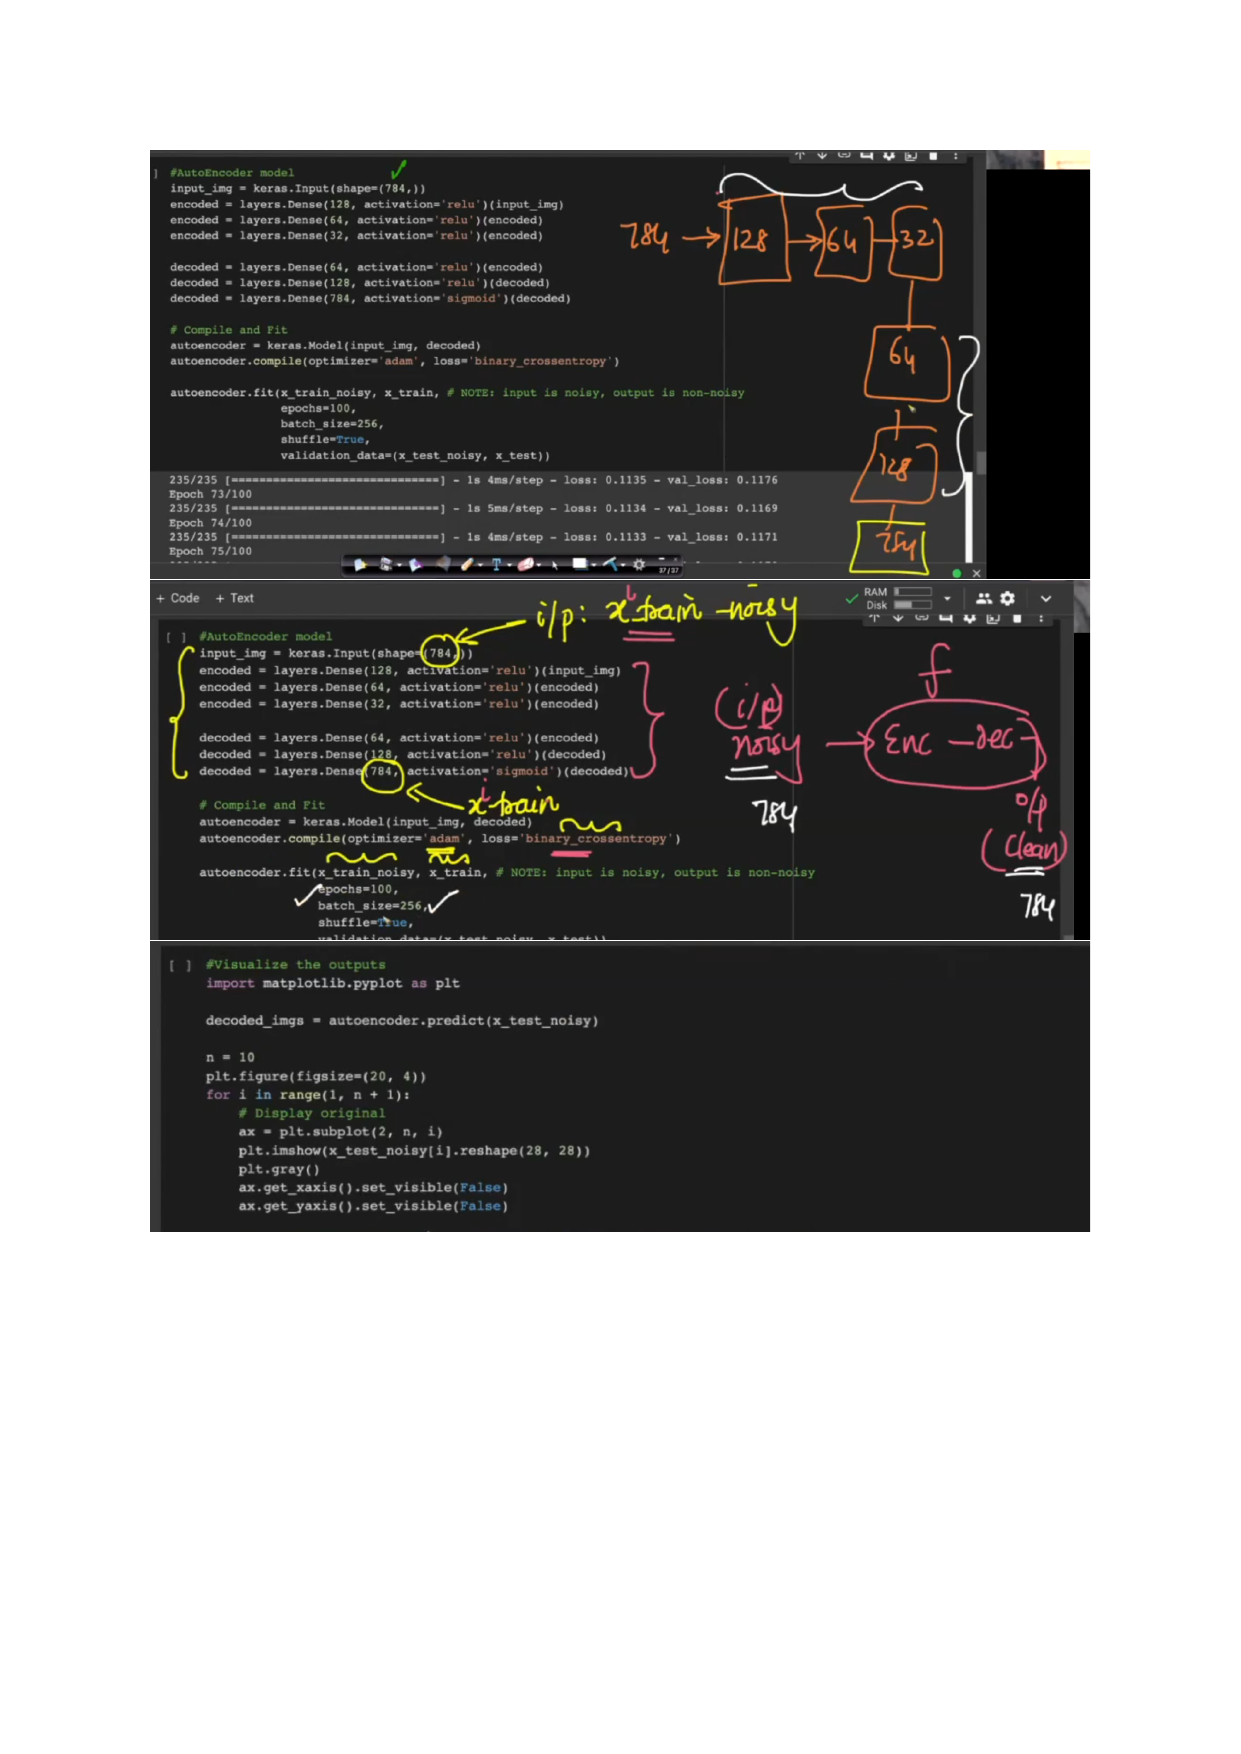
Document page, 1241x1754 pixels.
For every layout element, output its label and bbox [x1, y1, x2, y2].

picture [150, 941, 1091, 1232]
picture [150, 150, 1091, 579]
picture [150, 580, 1091, 940]
